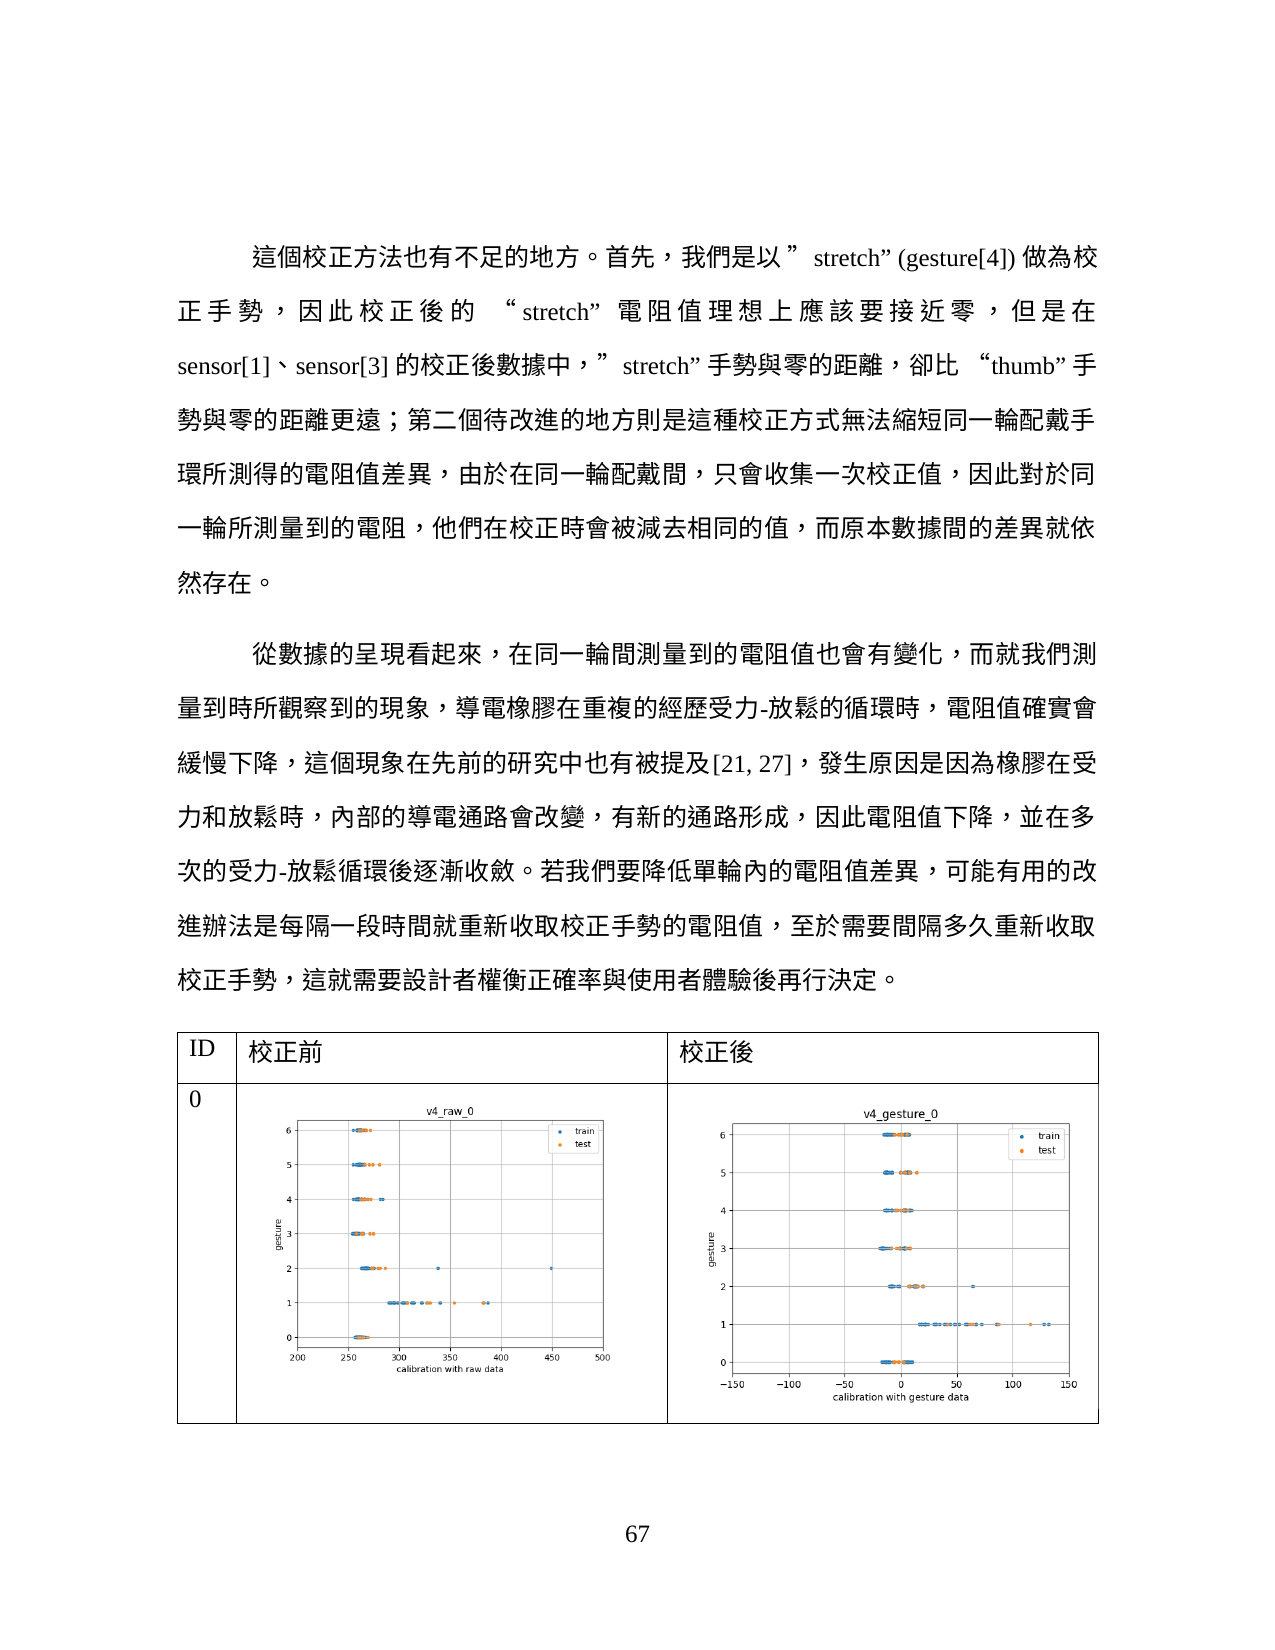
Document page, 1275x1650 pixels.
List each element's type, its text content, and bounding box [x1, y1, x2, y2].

text 這個校正方法也有不足的地方。首先，我們是以 ”stretch” (gesture[4]) 做為校正手勢，因此校正後的 “stretch” 電阻值理想上應該要接近零，但是在sensor[1]、sensor[3] 的校正後數據中，”stretch” 手勢與零的距離，卻比 “thumb” 手勢與零的距離更遠；第二個待改進的地方則是這種校正方式無法縮短同一輪配戴手環所測得的電阻值差異，由於在同一輪配戴間，只會收集一次校正值，因此對於同一輪所測量到的電阻，他們在校正時會被減去相同的值，而原本數據間的差異就依然存在。 [177, 237, 1098, 599]
table_cell [668, 1084, 1098, 1423]
table_header ID [178, 1033, 236, 1083]
text 從數據的呈現看起來，在同一輪間測量到的電阻值也會有變化，而就我們測量到時所觀察到的現象，導電橡膠在重複的經歷受力-放鬆的循環時，電阻值確實會緩慢下降，這個現象在先前的研究中也有被提及[21, 27]，發生原因是因為橡膠在受力和放鬆時，內部的導電通路會改變，有新的通路形成，因此電阻值下降，並在多次的受力-放鬆循環後逐漸收斂。若我們要降低單輪內的電阻值差異，可能有用的改進辦法是每隔一段時間就重新收取校正手勢的電阻值，至於需要間隔多久重新收取校正手勢，這就需要設計者權衡正確率與使用者體驗後再行決定。 [177, 634, 1098, 997]
table_header 校正前 [237, 1033, 667, 1083]
table_cell 0 [178, 1084, 236, 1423]
picture [678, 1084, 1099, 1409]
table_cell [237, 1084, 667, 1423]
table_header 校正後 [668, 1033, 1098, 1083]
picture [248, 1084, 642, 1380]
